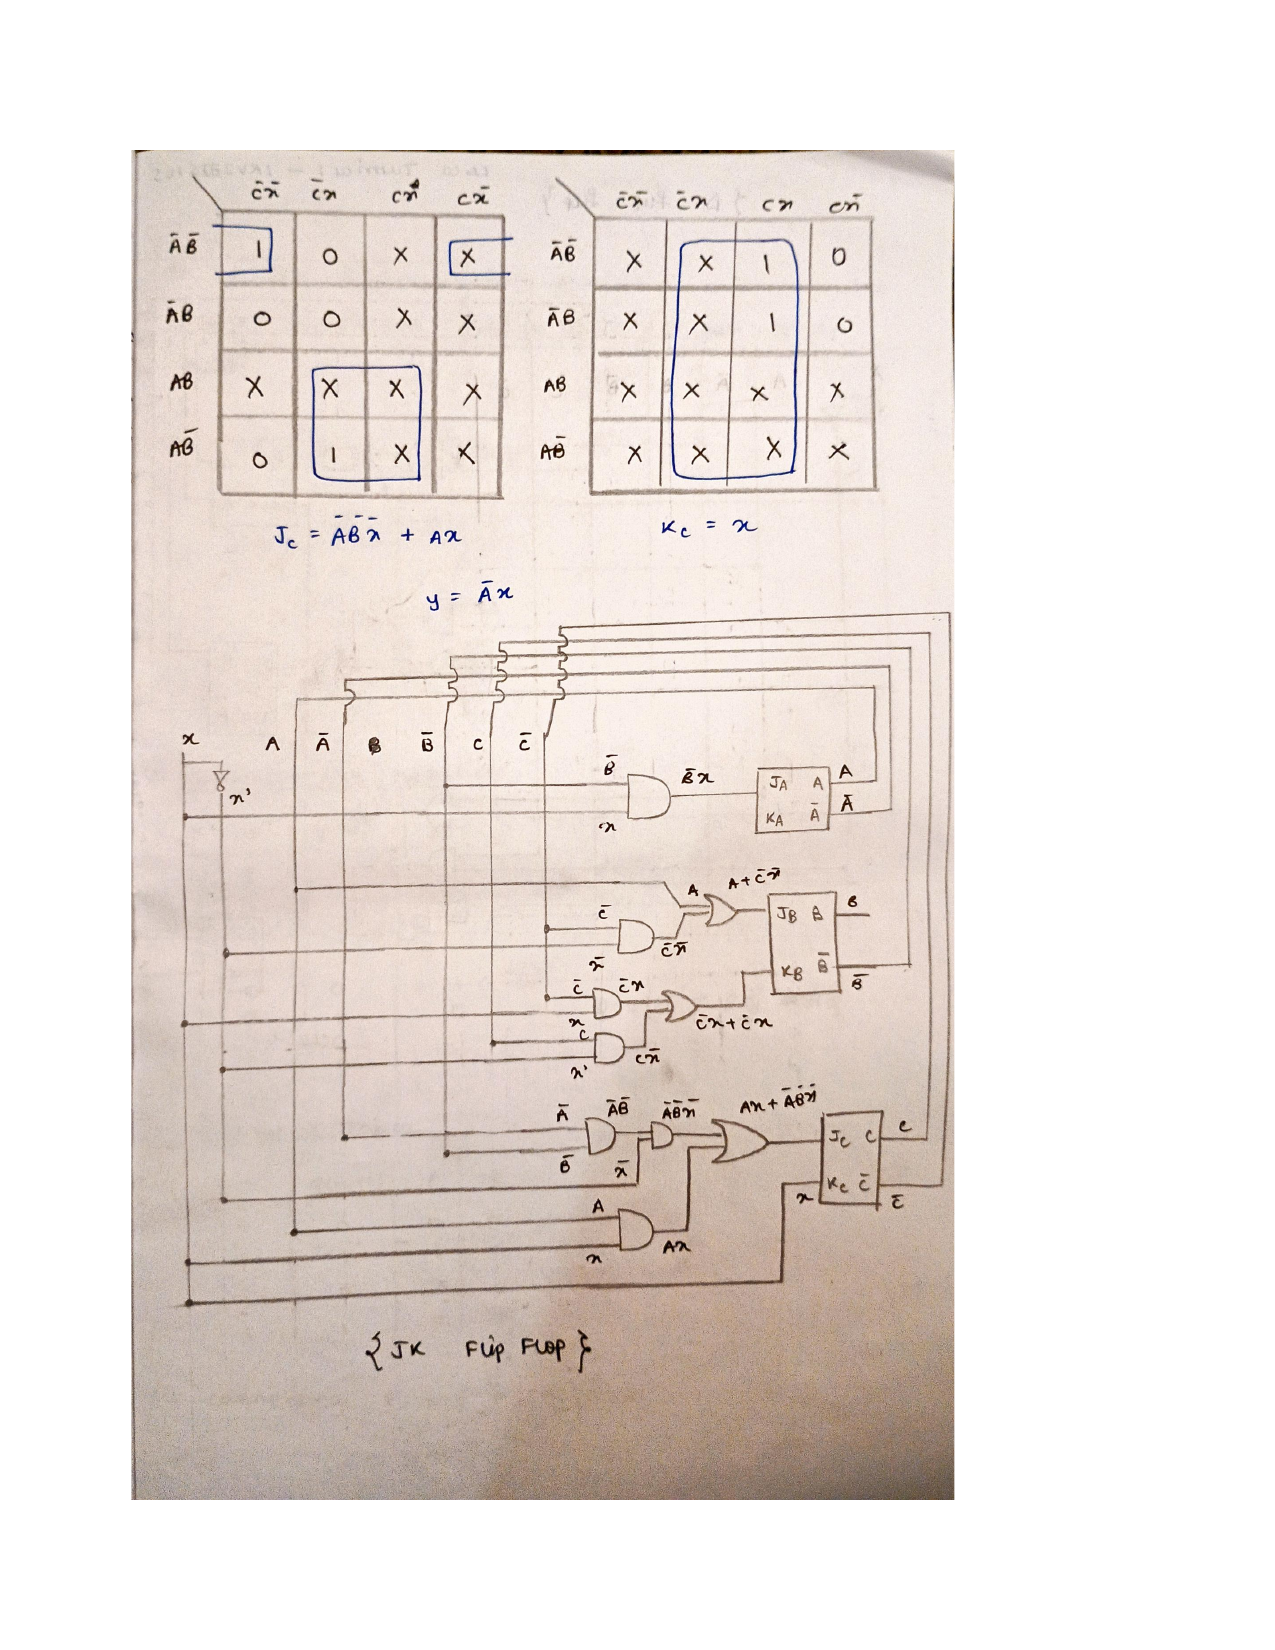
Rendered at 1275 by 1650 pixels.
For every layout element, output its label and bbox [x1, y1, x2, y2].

picture [131, 150, 955, 1500]
